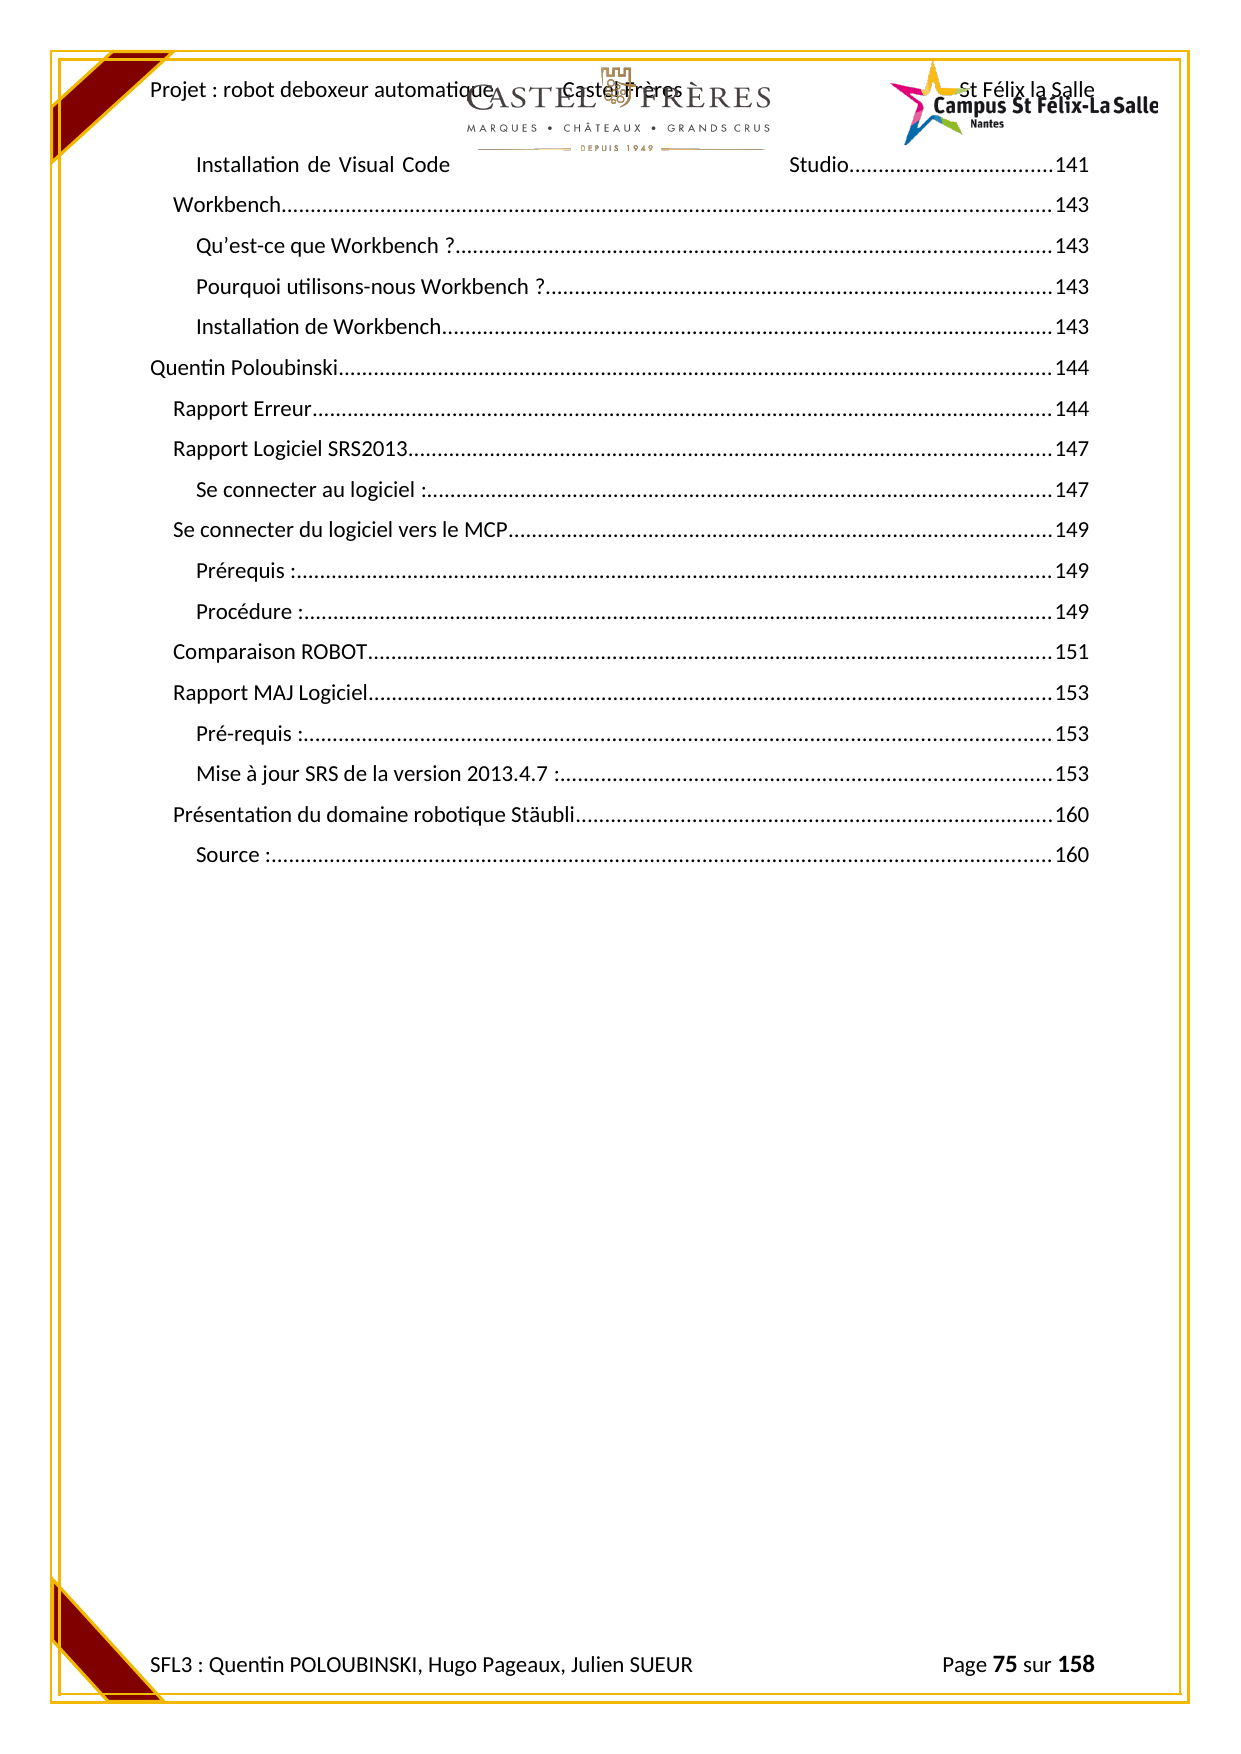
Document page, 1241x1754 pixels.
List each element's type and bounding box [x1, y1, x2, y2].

picture [889, 60, 1158, 145]
picture [460, 59, 773, 157]
